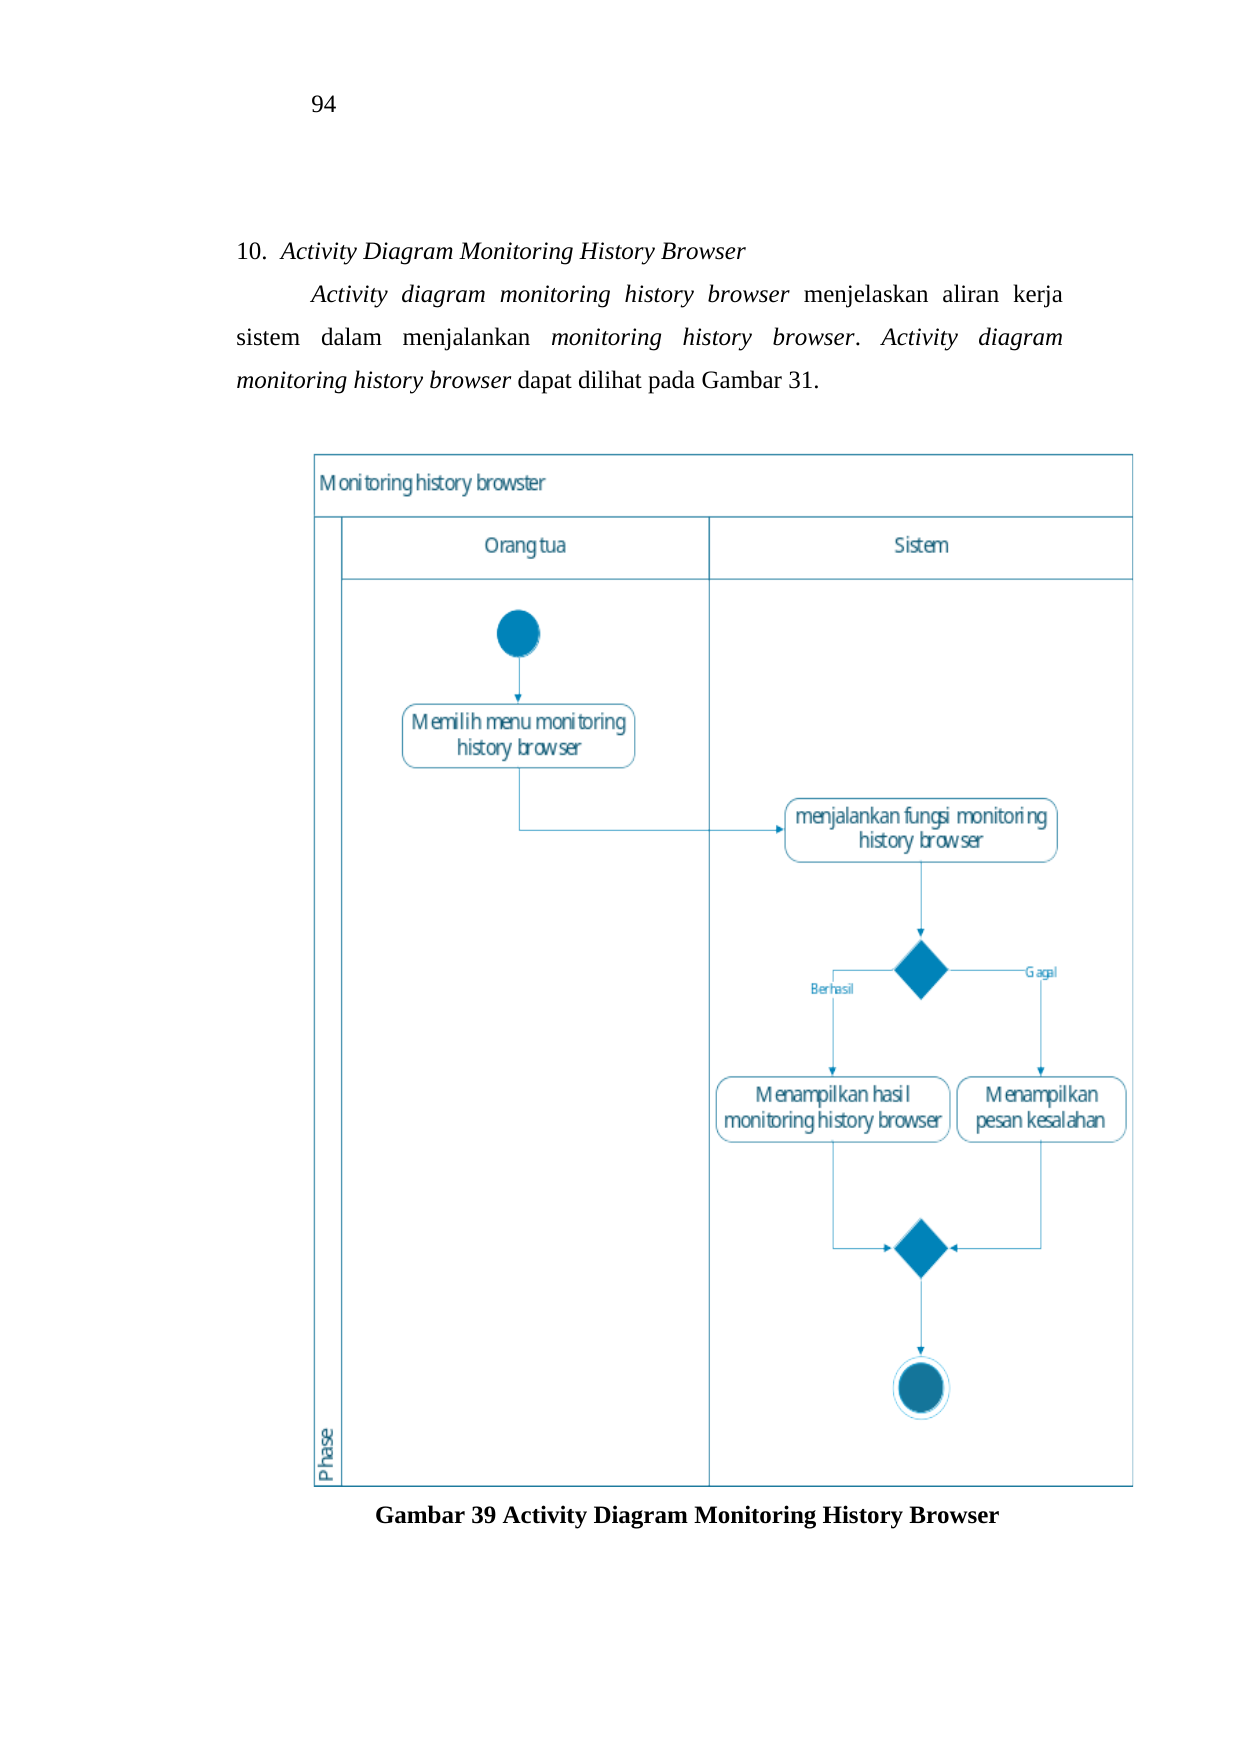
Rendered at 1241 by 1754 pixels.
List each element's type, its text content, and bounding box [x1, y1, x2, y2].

text Activity diagram monitoring history browser menjelaskan aliran kerja sistem dalam menjalankan monitoring history browser. Activity diagram monitoring history browser dapat dilihat pada Gambar 31. [236, 279, 1063, 394]
list Activity Diagram Monitoring History Browser [236, 236, 1063, 265]
